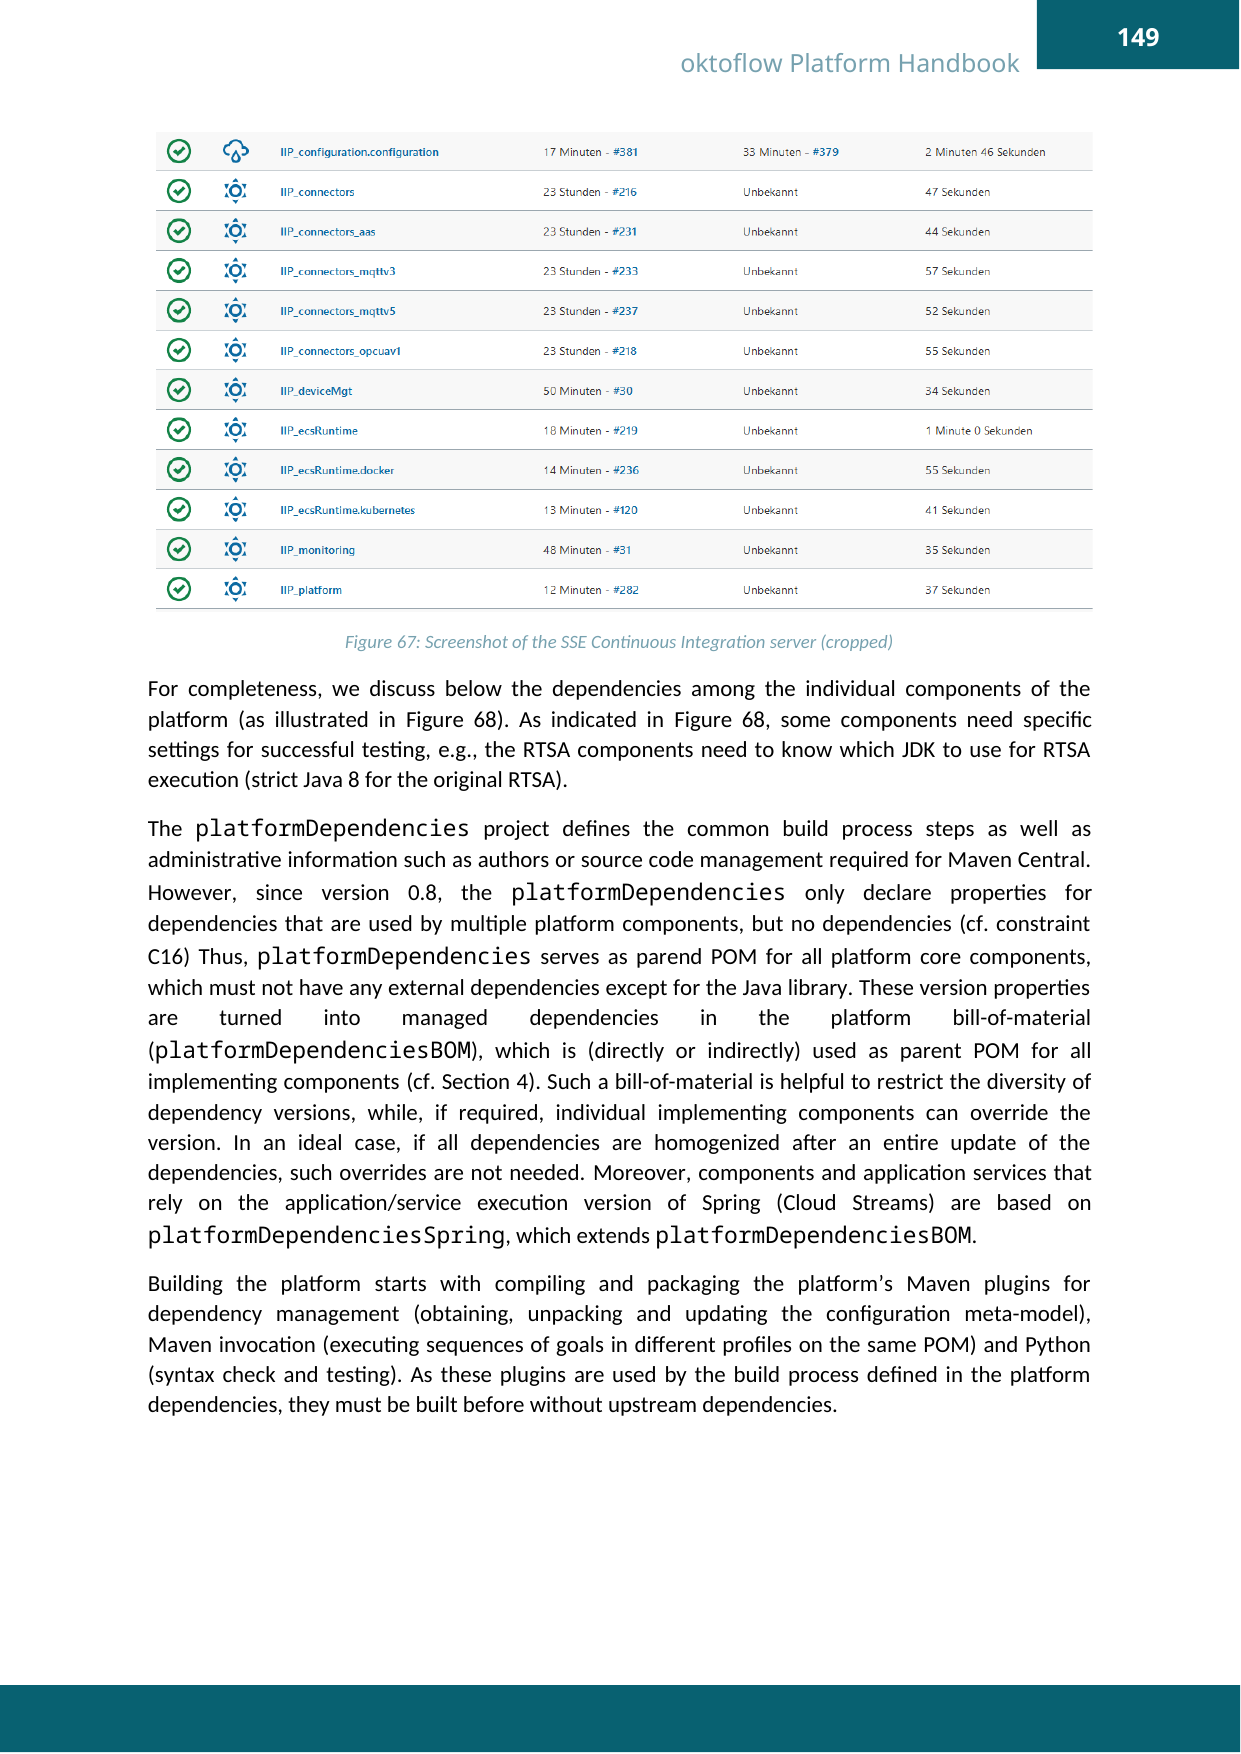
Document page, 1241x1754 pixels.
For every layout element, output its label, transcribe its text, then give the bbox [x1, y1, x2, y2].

text For completeness, we discuss below the dependencies among the individual components of the platform (as illustrated in Figure 68). As indicated in Figure 68, some components need specific settings for successful testing, e.g., the RTSA components need to know which JDK to use for RTSA execution (strict Java 8 for the original RTSA). [148, 674, 1093, 793]
text The platformDependencies project defines the common build process steps as well as administrative information such as authors or source code management required for Maven Central. However, since version 0.8, the platformDependencies only declare properties for dependencies that are used by multiple platform components, but no dependencies (cf. constraint C16) Thus, platformDependencies serves as parend POM for all platform core components, which must not have any external dependencies except for the Java library. These version properties are turned into managed dependencies in the platform bill-of-material (platformDependenciesBOM), which is (directly or indirectly) used as parent POM for all implementing components (cf. Section 4). Such a bill-of-material is helpful to restrict the diversity of dependency versions, while, if required, individual implementing components can override the version. In an ideal case, if all dependencies are homogenized after an entire update of the dependencies, such overrides are not needed. Moreover, components and application services that rely on the application/service execution version of Spring (Cloud Streams) are based on platformDependenciesSpring, which extends platformDependenciesBOM. [148, 812, 1093, 1250]
picture [147, 132, 1093, 612]
text Figure 67: Screenshot of the SSE Continuous Integration server (cropped) [148, 631, 1093, 654]
text Building the platform starts with compiling and packaging the platform’s Maven plugins for dependency management (obtaining, unpacking and updating the configuration meta-model), Maven invocation (executing sequences of goals in different profiles on the same POM) and Python (syntax check and testing). As these plugins are used by the build process defined in the platform dependencies, they must be built before without upstream dependencies. [148, 1269, 1093, 1418]
